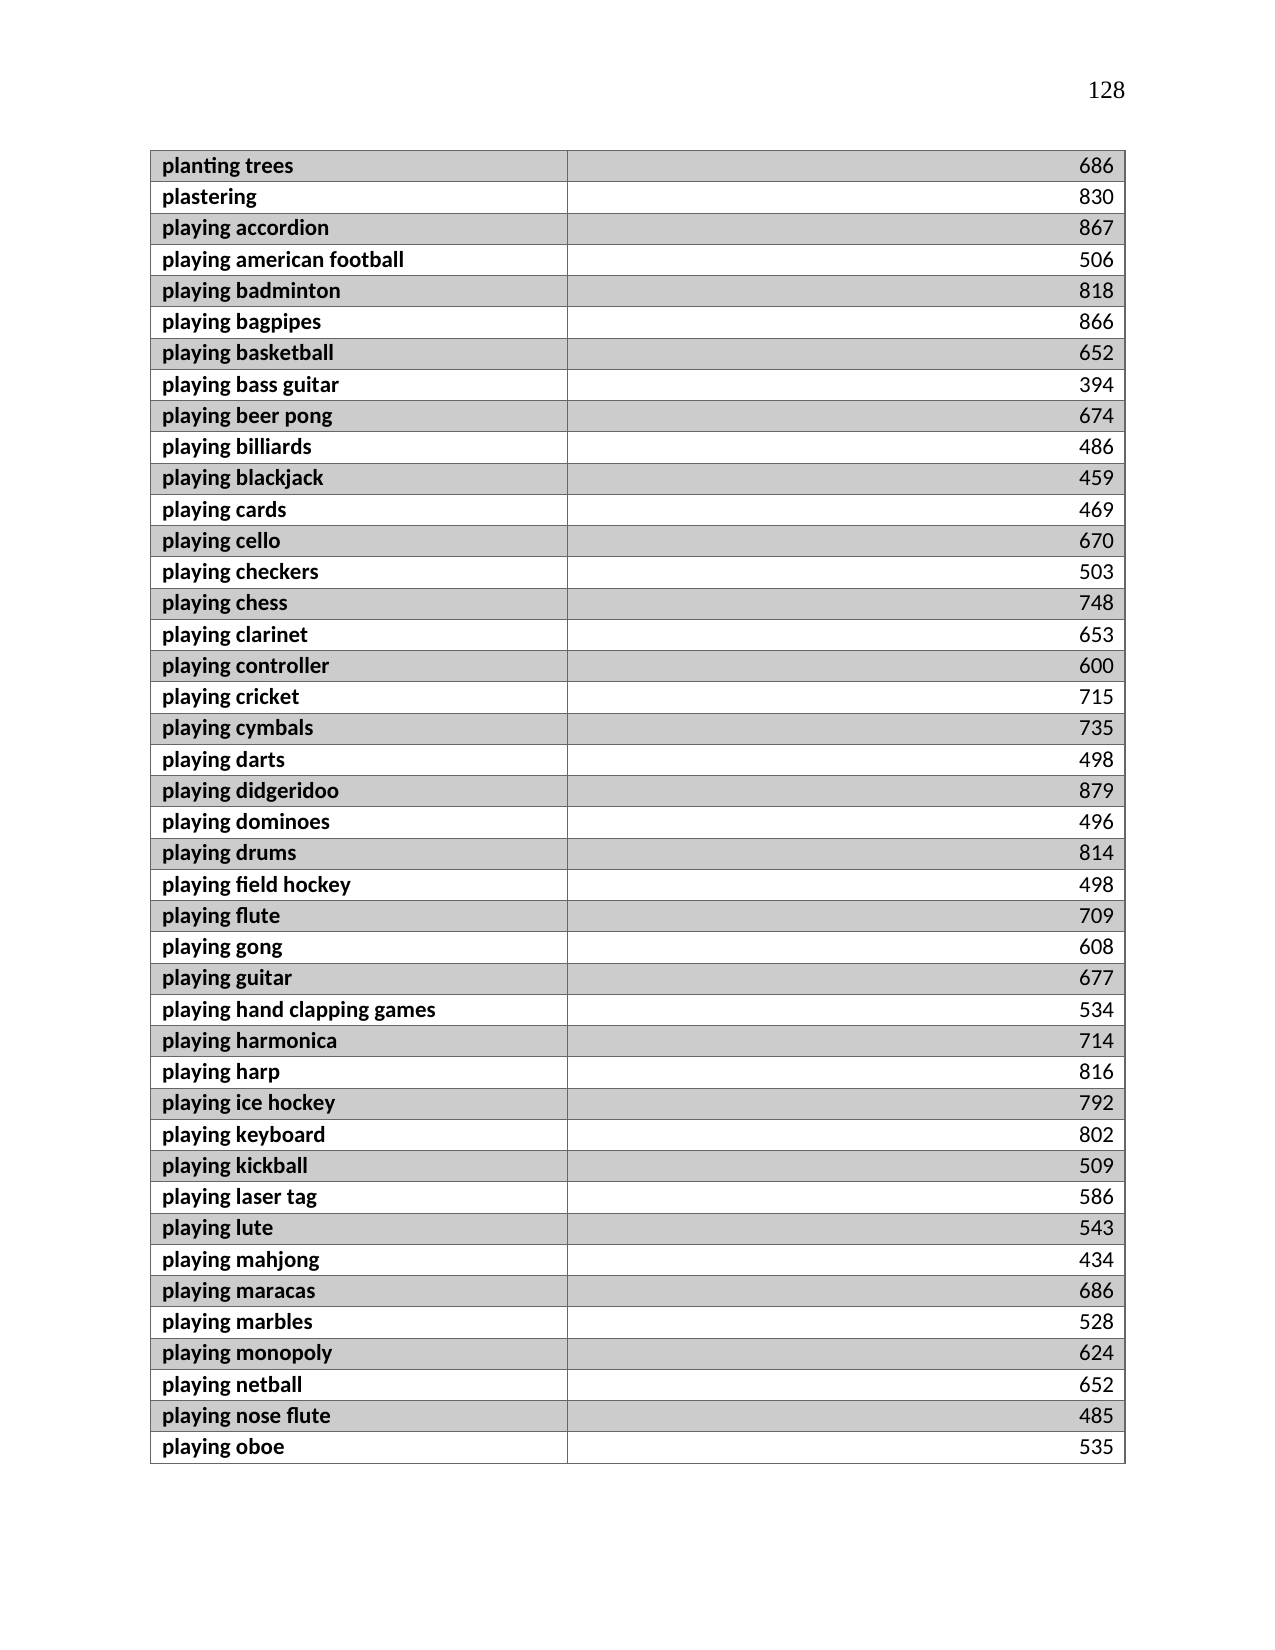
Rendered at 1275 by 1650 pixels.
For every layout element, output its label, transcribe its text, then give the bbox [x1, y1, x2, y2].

table_cell playing cards [151, 495, 567, 525]
table_cell 600 [568, 651, 1124, 681]
table_cell 394 [568, 370, 1124, 400]
table_cell playing nose flute [151, 1401, 567, 1431]
table_cell 534 [568, 995, 1124, 1025]
table_cell 506 [568, 245, 1124, 275]
table_cell 535 [568, 1432, 1124, 1462]
table_cell 670 [568, 526, 1124, 556]
table_cell 652 [568, 339, 1124, 369]
table_cell 653 [568, 620, 1124, 650]
table_cell playing kickball [151, 1151, 567, 1181]
table_cell 735 [568, 714, 1124, 744]
table_cell 709 [568, 901, 1124, 931]
table_cell 624 [568, 1339, 1124, 1369]
table_cell plastering [151, 182, 567, 212]
table_cell playing drums [151, 839, 567, 869]
table_cell 674 [568, 401, 1124, 431]
table_cell playing maracas [151, 1276, 567, 1306]
table_cell playing monopoly [151, 1339, 567, 1369]
table_cell playing darts [151, 745, 567, 775]
table_cell 867 [568, 214, 1124, 244]
table_cell 677 [568, 964, 1124, 994]
table_cell 485 [568, 1401, 1124, 1431]
table_cell playing marbles [151, 1307, 567, 1337]
table_cell 714 [568, 1026, 1124, 1056]
table_cell 496 [568, 807, 1124, 837]
table_cell playing lute [151, 1214, 567, 1244]
table_cell playing controller [151, 651, 567, 681]
table_cell playing cymbals [151, 714, 567, 744]
table_cell 486 [568, 432, 1124, 462]
table_cell playing dominoes [151, 807, 567, 837]
table_cell 686 [568, 1276, 1124, 1306]
table_cell 528 [568, 1307, 1124, 1337]
table_cell playing netball [151, 1370, 567, 1400]
table_cell playing didgeridoo [151, 776, 567, 806]
table_cell 434 [568, 1245, 1124, 1275]
table_cell playing oboe [151, 1432, 567, 1462]
table_cell 586 [568, 1182, 1124, 1212]
table_cell playing flute [151, 901, 567, 931]
table_cell 830 [568, 182, 1124, 212]
table_cell 879 [568, 776, 1124, 806]
table_cell 792 [568, 1089, 1124, 1119]
table_cell playing mahjong [151, 1245, 567, 1275]
table_cell playing laser tag [151, 1182, 567, 1212]
table_cell 652 [568, 1370, 1124, 1400]
table_cell 608 [568, 932, 1124, 962]
table_cell playing chess [151, 589, 567, 619]
table_cell playing billiards [151, 432, 567, 462]
table_cell playing gong [151, 932, 567, 962]
table_cell 802 [568, 1120, 1124, 1150]
table_cell playing badminton [151, 276, 567, 306]
table_cell 498 [568, 745, 1124, 775]
table_cell playing ice hockey [151, 1089, 567, 1119]
table_cell 686 [568, 151, 1124, 181]
table_cell 498 [568, 870, 1124, 900]
table_cell 715 [568, 682, 1124, 712]
table_cell playing bagpipes [151, 307, 567, 337]
table_cell playing cello [151, 526, 567, 556]
table_cell 503 [568, 557, 1124, 587]
table_cell 469 [568, 495, 1124, 525]
table_cell playing field hockey [151, 870, 567, 900]
table_cell playing beer pong [151, 401, 567, 431]
table_cell 509 [568, 1151, 1124, 1181]
table_cell 459 [568, 464, 1124, 494]
table_cell playing harmonica [151, 1026, 567, 1056]
table_cell 543 [568, 1214, 1124, 1244]
table_cell playing harp [151, 1057, 567, 1087]
table_cell 748 [568, 589, 1124, 619]
table_cell playing american football [151, 245, 567, 275]
table_cell playing checkers [151, 557, 567, 587]
table_cell playing accordion [151, 214, 567, 244]
table_cell 818 [568, 276, 1124, 306]
table_cell playing keyboard [151, 1120, 567, 1150]
table_cell playing hand clapping games [151, 995, 567, 1025]
table_cell planting trees [151, 151, 567, 181]
table_cell playing guitar [151, 964, 567, 994]
table_cell playing blackjack [151, 464, 567, 494]
table_cell playing basketball [151, 339, 567, 369]
table_cell 816 [568, 1057, 1124, 1087]
table_cell playing cricket [151, 682, 567, 712]
table_cell 814 [568, 839, 1124, 869]
table_cell 866 [568, 307, 1124, 337]
table_cell playing clarinet [151, 620, 567, 650]
table_cell playing bass guitar [151, 370, 567, 400]
